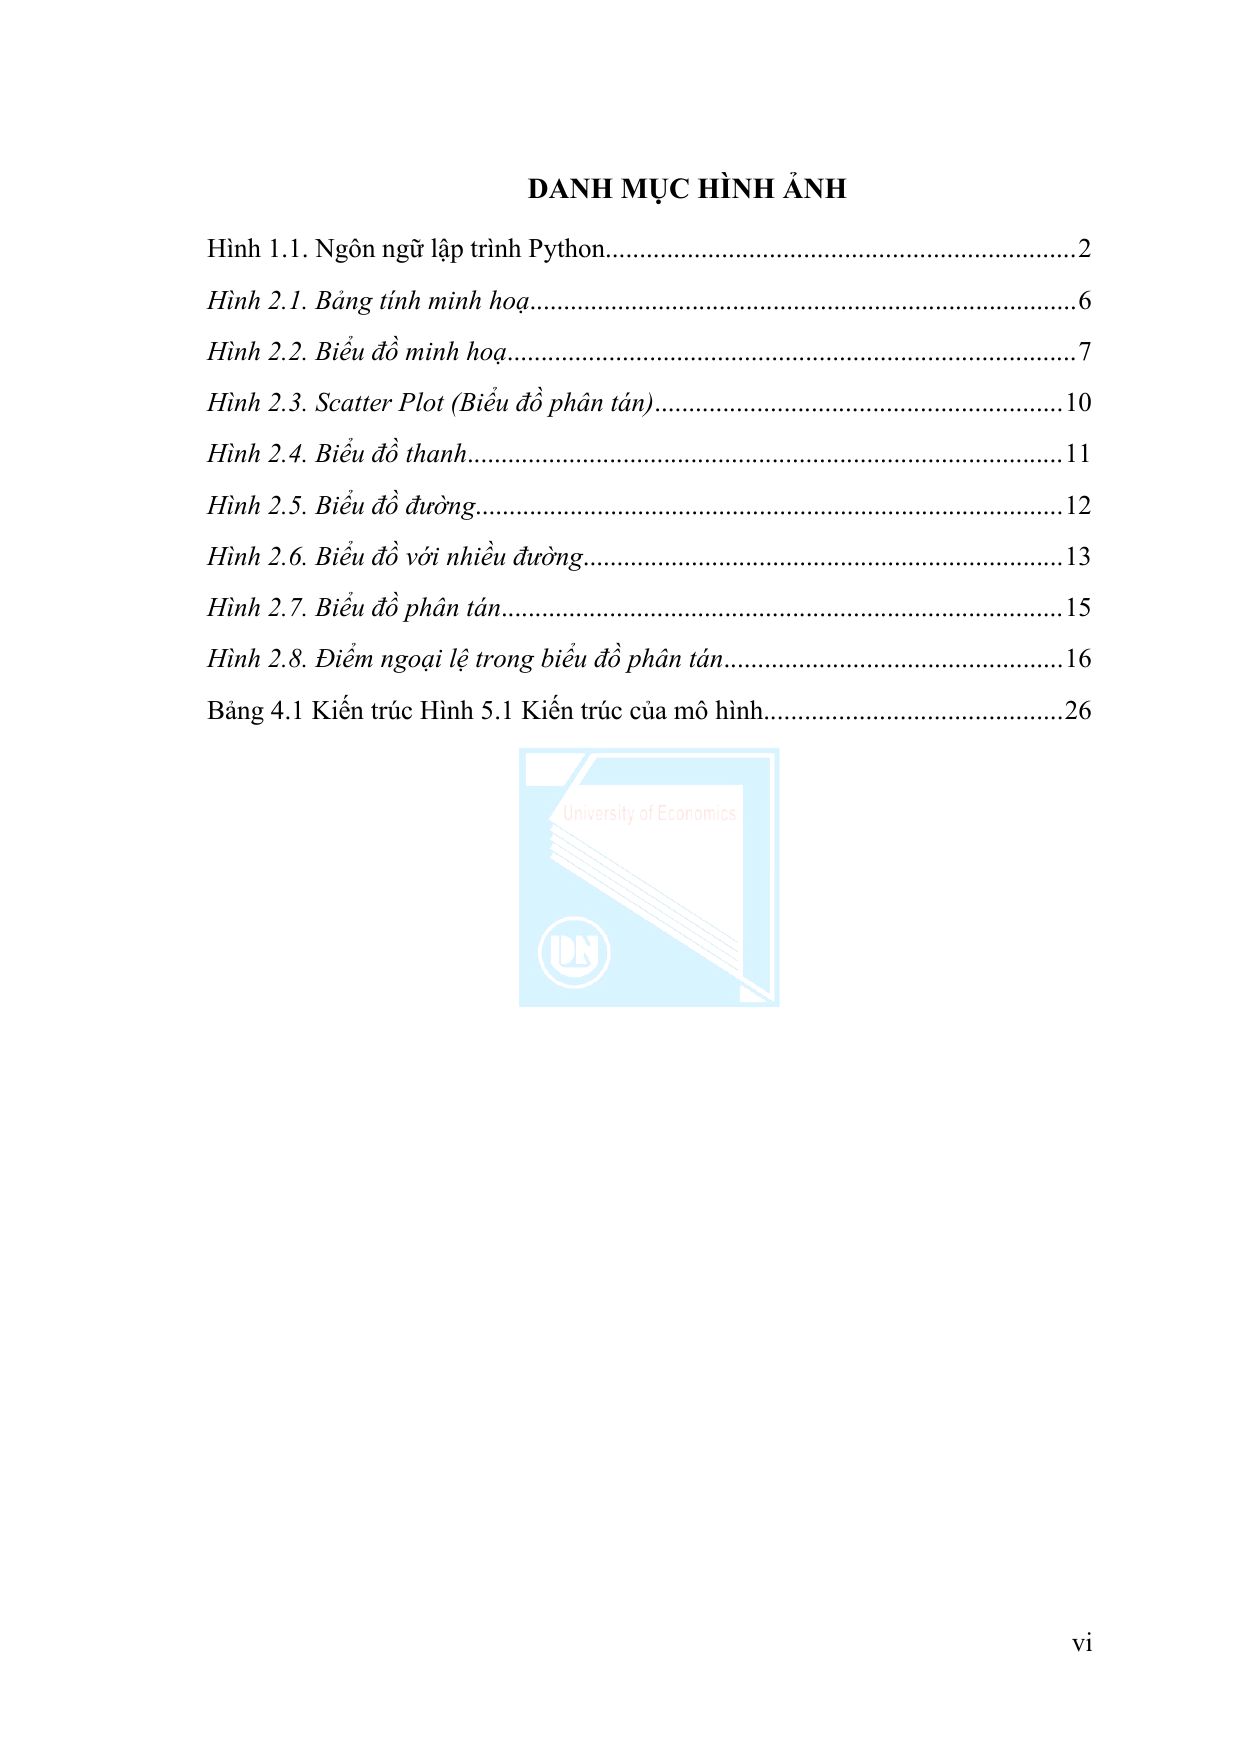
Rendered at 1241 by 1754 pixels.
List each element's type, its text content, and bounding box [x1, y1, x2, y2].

text Hình 2.6. Biểu đồ với nhiều đường 13 [207, 541, 1092, 571]
text Hình 2.7. Biểu đồ phân tán 15 [207, 592, 1092, 622]
text Hình 2.5. Biểu đồ đường 12 [207, 490, 1092, 520]
text Hình 2.3. Scatter Plot (Biểu đồ phân tán) 10 [207, 387, 1092, 417]
text Hình 2.1. Bảng tính minh hoạ 6 [207, 285, 1092, 315]
subtitle DANH MỤC HÌNH ẢNH [282, 173, 1092, 205]
text Hình 1.1. Ngôn ngữ lập trình Python 2 [207, 234, 1092, 264]
text Hình 2.8. Điểm ngoại lệ trong biểu đồ phân tán 16 [207, 644, 1092, 674]
text Hình 2.4. Biểu đồ thanh 11 [207, 439, 1092, 469]
text Hình 2.2. Biểu đồ minh hoạ 7 [207, 336, 1092, 366]
text Bảng 4.1 Kiến trúc Hình 5.1 Kiến trúc của mô hình 26 [207, 695, 1092, 725]
